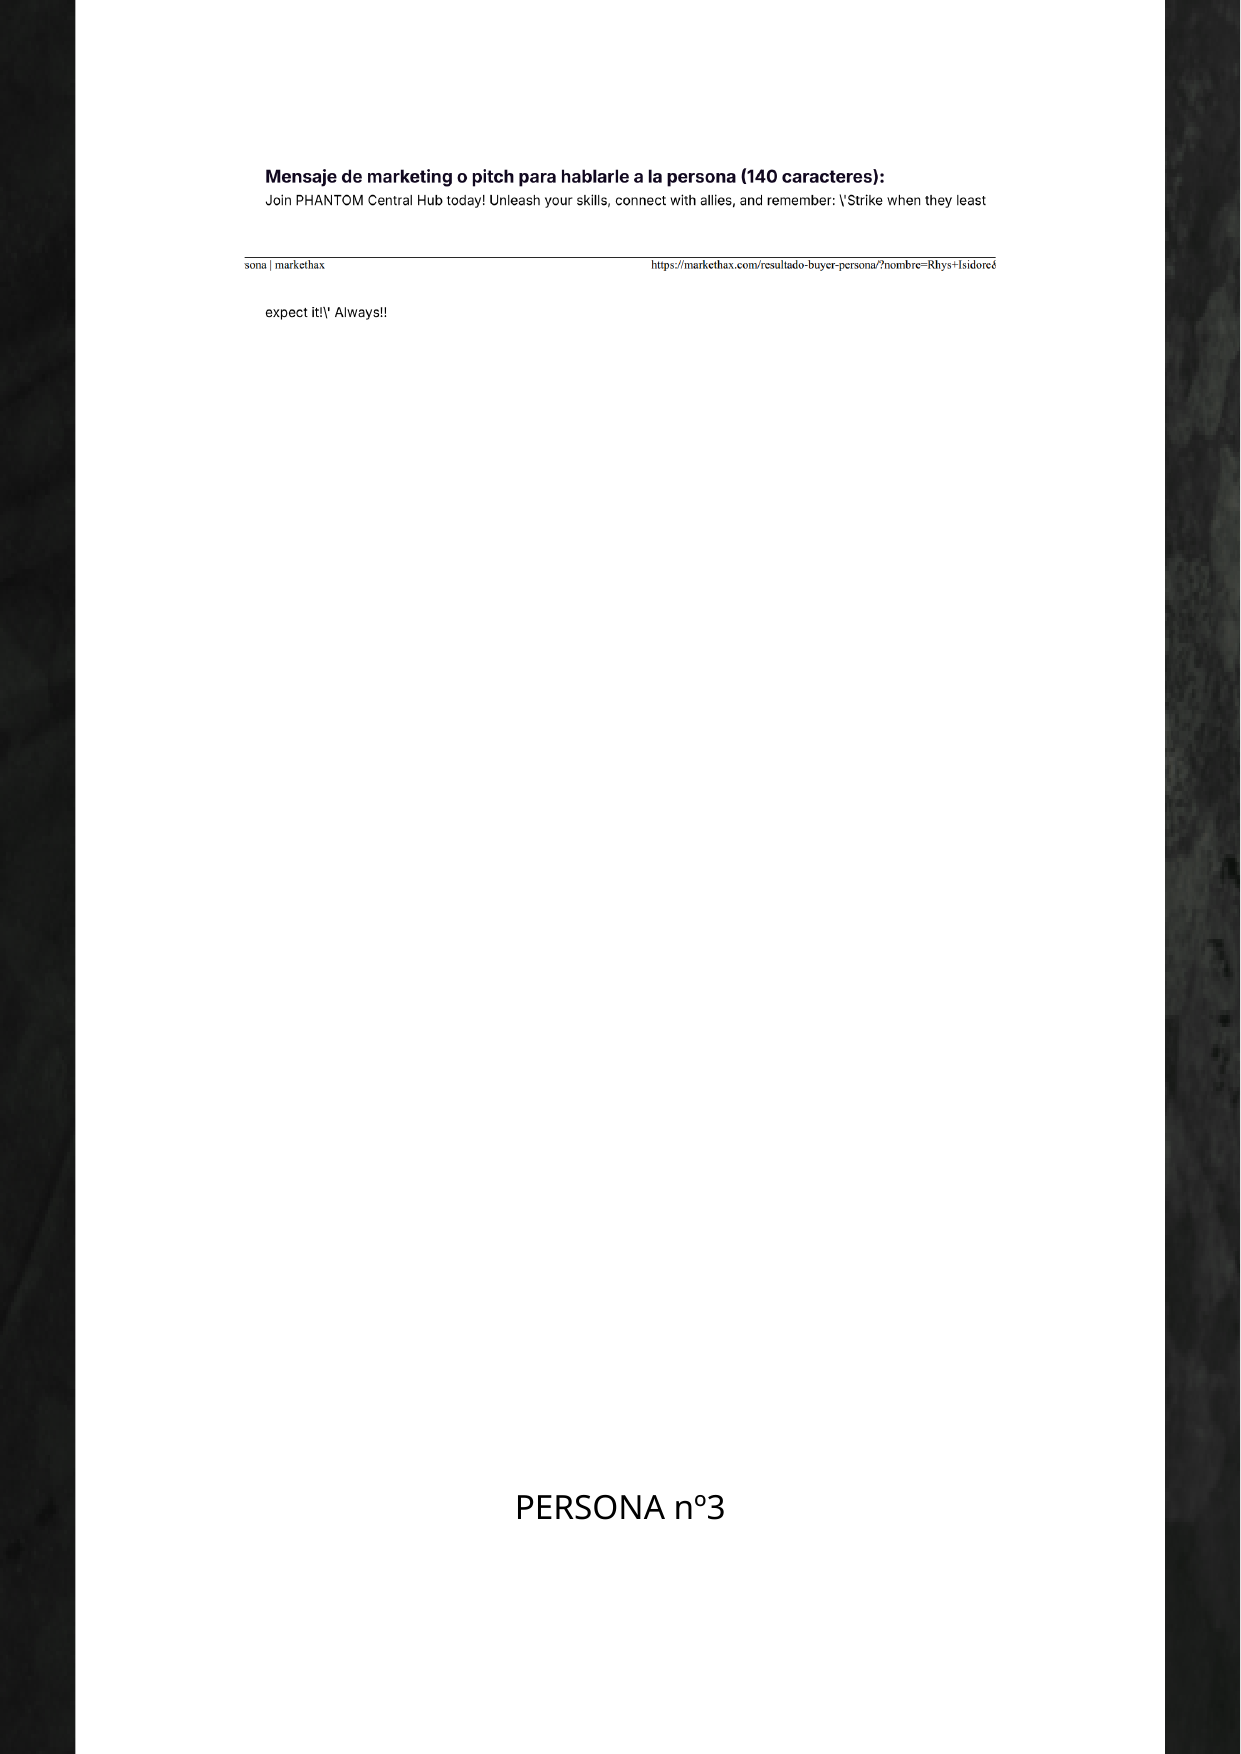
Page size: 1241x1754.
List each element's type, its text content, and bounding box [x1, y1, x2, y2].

picture [244, 147, 996, 349]
text PERSONA nº3 [177, 1483, 1063, 1529]
picture [0, 0, 76, 1754]
picture [1165, 0, 1241, 1754]
